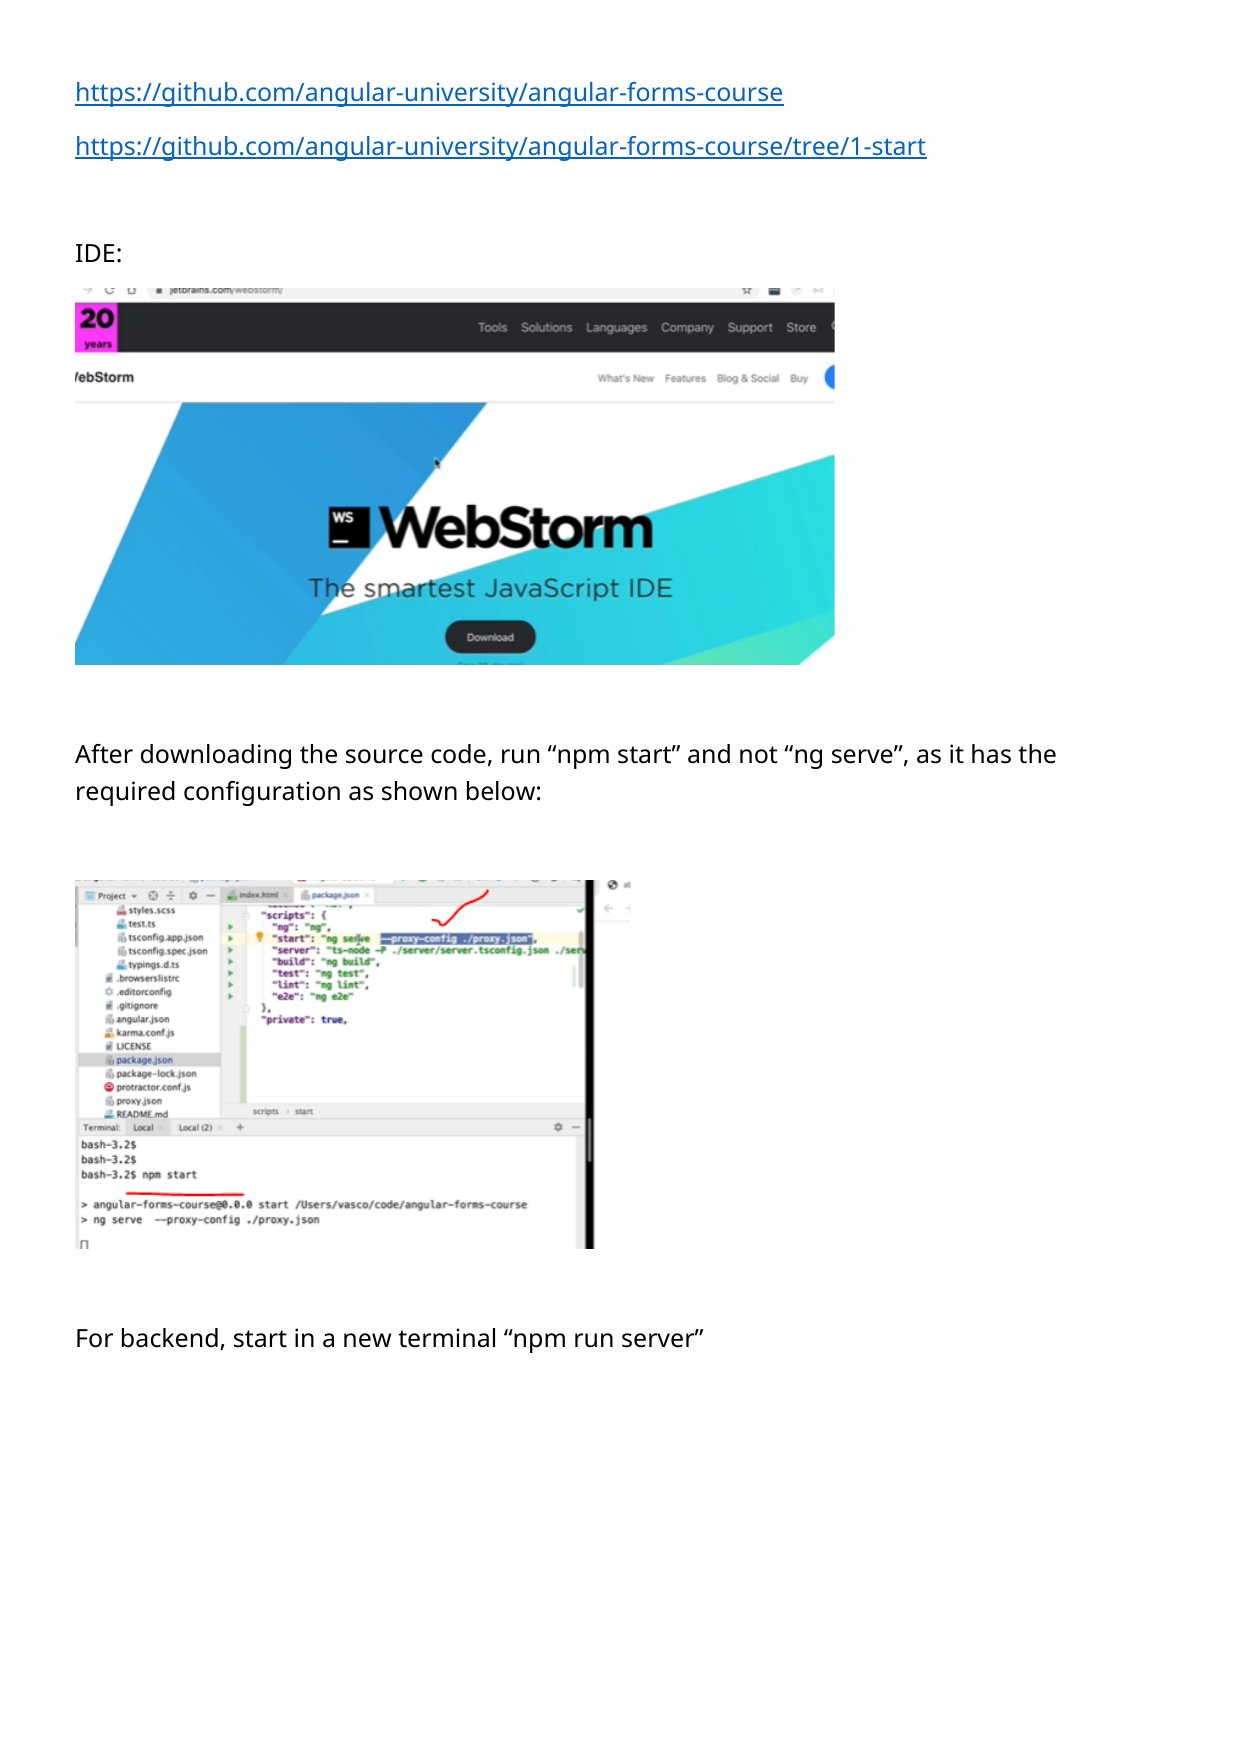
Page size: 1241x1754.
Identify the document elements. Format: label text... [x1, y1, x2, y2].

text For backend, start in a new terminal “npm run server” [75, 1321, 1165, 1355]
text IDE: [75, 235, 1165, 269]
text After downloading the source code, run “npm start” and not “ng serve”, as it has the required configuration as shown below: [75, 737, 1165, 808]
text https://github.com/angular-university/angular-forms-course [75, 75, 1165, 109]
text https://github.com/angular-university/angular-forms-course/tree/1-start [75, 128, 1165, 162]
picture [75, 288, 835, 665]
picture [75, 880, 631, 1249]
